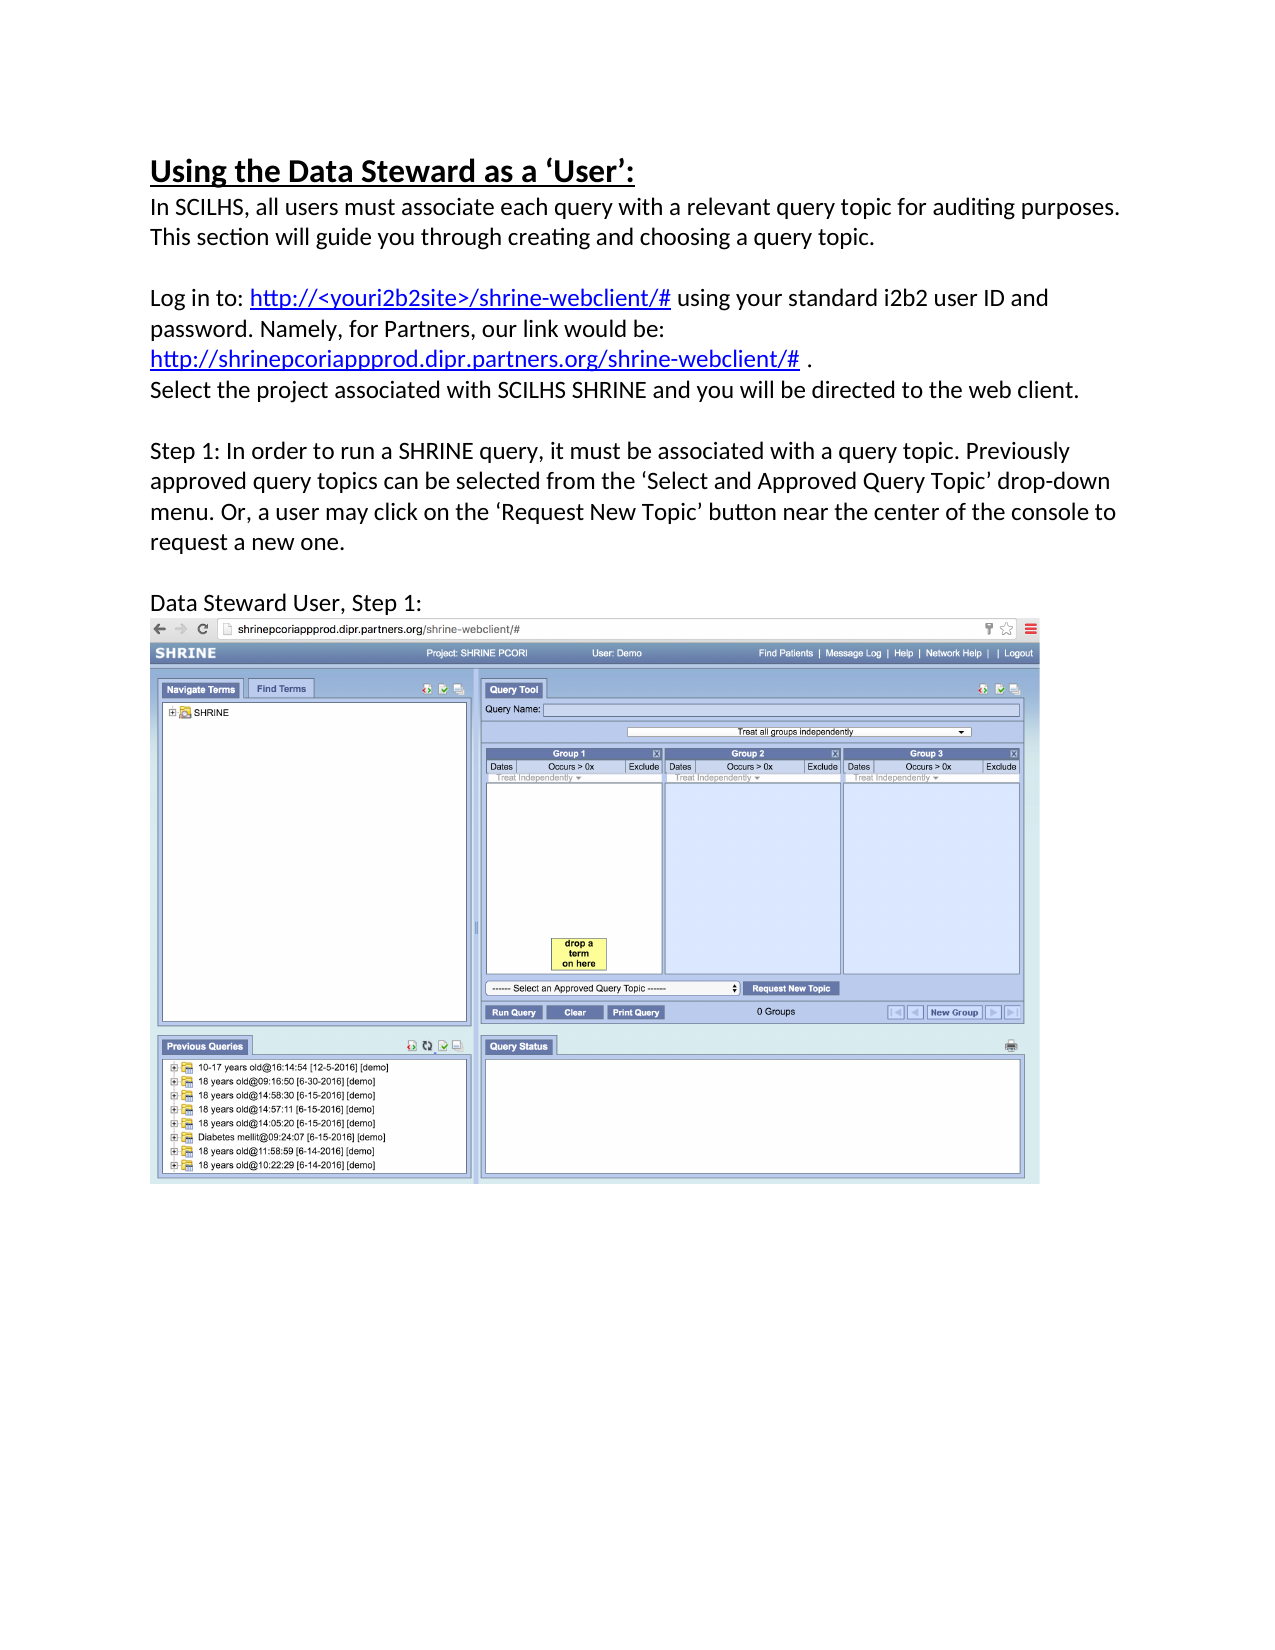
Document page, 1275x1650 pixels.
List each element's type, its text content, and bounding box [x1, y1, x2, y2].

text Step 1: In order to run a SHRINE query, it must be associated with a query topic. Previously approved query topics can be selected from the ‘Select and Approved Query Topic’ drop-down menu. Or, a user may click on the ‘Request New Topic’ button near the center of the console to request a new one. [150, 435, 1125, 557]
text http://shrinepcoriappprod.dipr.partners.org/shrine-webclient/# . [150, 343, 1125, 374]
text Select the project associated with SCILHS SHRINE and you will be directed to the web client. [150, 374, 1125, 404]
picture [150, 618, 1040, 1184]
text Using the Data Steward as a ‘User’: [150, 150, 1125, 191]
text Log in to: http://<youri2b2site>/shrine-webclient/# using your standard i2b2 user ID and password. Namely, for Partners, our link would be: [150, 282, 1125, 343]
text Data Steward User, Step 1: [150, 587, 1125, 618]
text In SCILHS, all users must associate each query with a relevant query topic for auditing purposes. This section will guide you through creating and choosing a query topic. [150, 191, 1125, 252]
